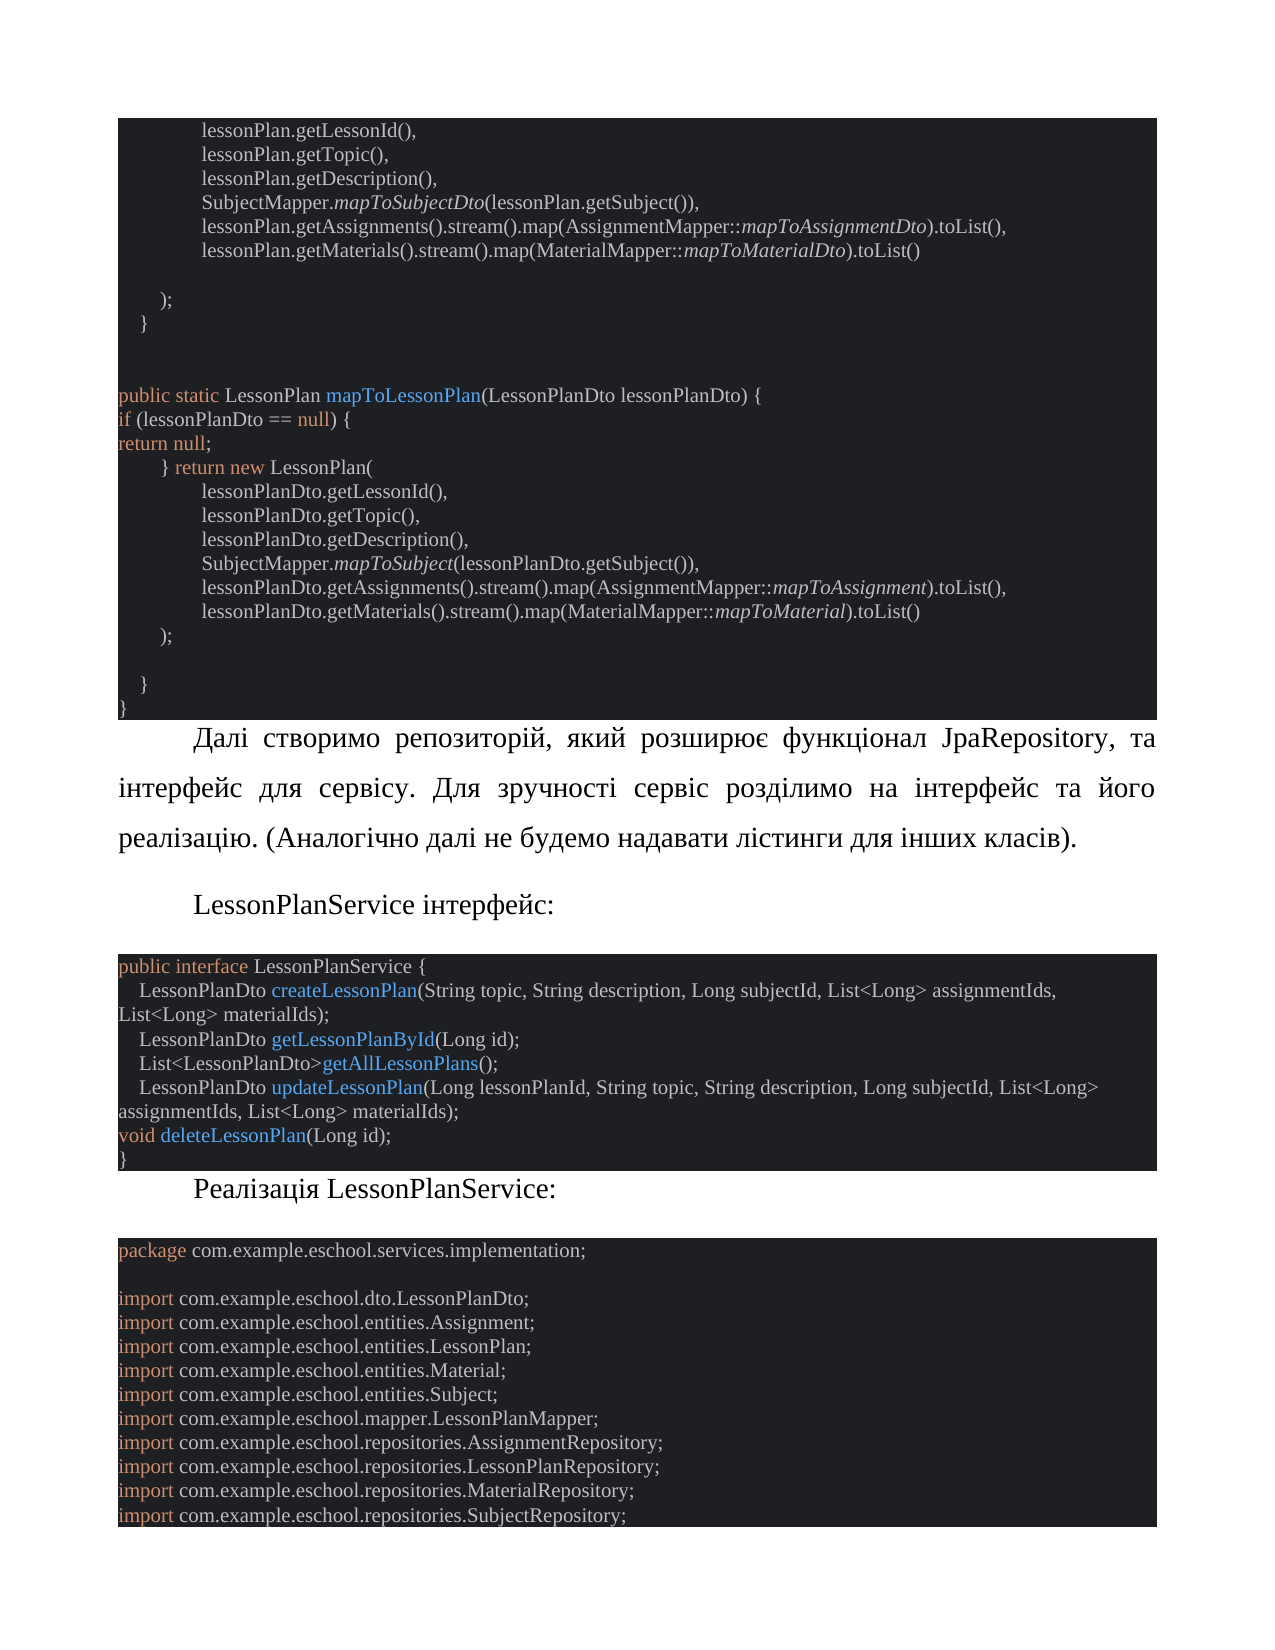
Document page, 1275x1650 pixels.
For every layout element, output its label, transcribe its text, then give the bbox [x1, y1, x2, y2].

text Далі створимо репозиторій, який розширює функціонал JpaRepository, та інтерфейс для сервісу. Для зручності сервіс розділимо на інтерфейс та його реалізацію. (Аналогічно далі не будемо надавати лістинги для інших класів). [118, 720, 1157, 854]
text Реалізація LessonPlanService: [118, 1171, 1157, 1204]
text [118, 1238, 1157, 1527]
text public interface LessonPlanService { LessonPlanDto createLessonPlan(String topic, String description, Long subjectId, List<Long> assignmentIds, List<Long> materialIds); LessonPlanDto getLessonPlanById(Long id); List<LessonPlanDto>getAllLessonPlans(); LessonPlanDto updateLessonPlan(Long lessonPlanId, String topic, String description, Long subjectId, List<Long> assignmentIds, List<Long> materialIds); void deleteLessonPlan(Long id); } [118, 954, 1157, 1171]
text LessonPlanService інтерфейс: [118, 887, 1157, 921]
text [118, 118, 1157, 720]
